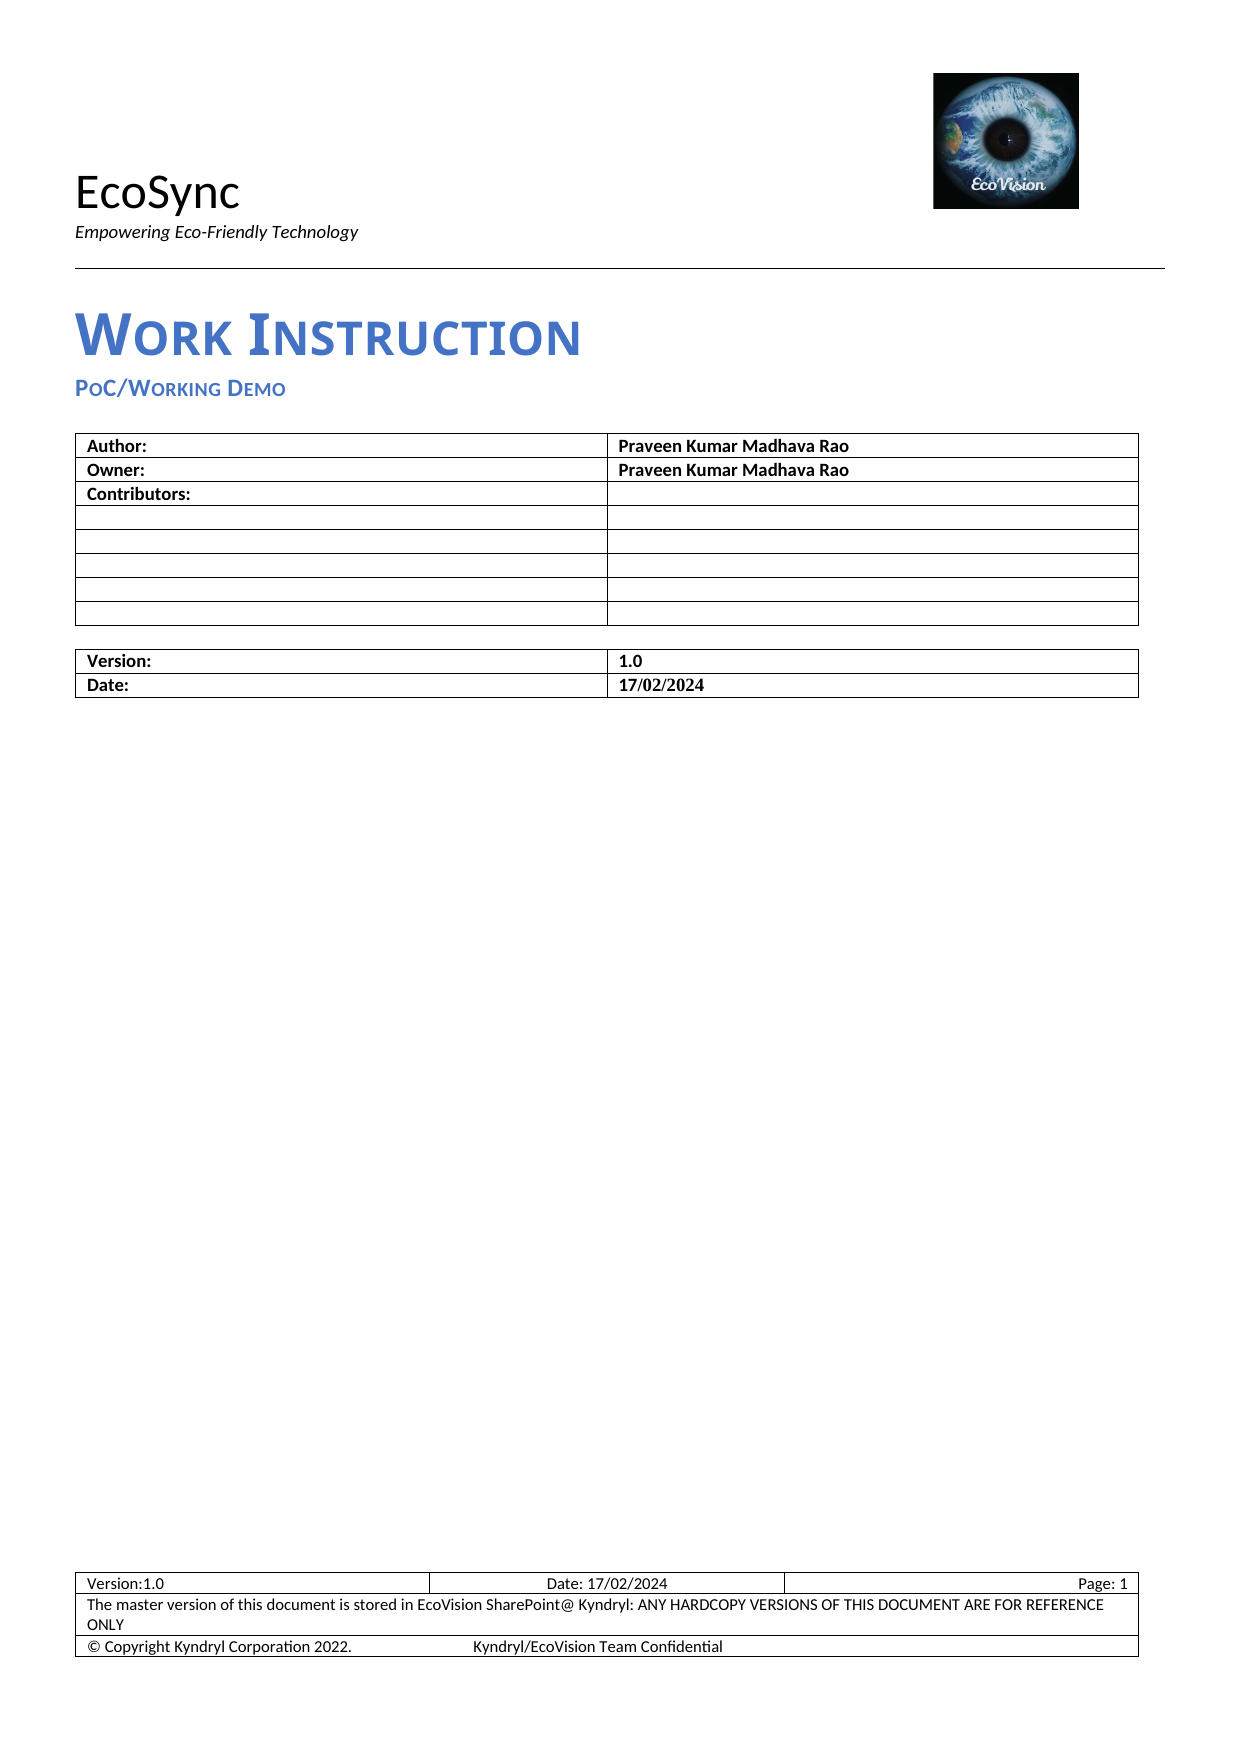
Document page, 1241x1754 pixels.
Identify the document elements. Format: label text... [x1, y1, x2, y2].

table_cell [76, 506, 607, 529]
table_cell [608, 506, 1138, 529]
title Work Instruction [75, 292, 1165, 372]
table_cell [76, 530, 607, 553]
table_cell Owner: [76, 458, 607, 481]
table_header Author: [76, 434, 607, 457]
table_cell [76, 602, 607, 625]
picture [933, 73, 1079, 209]
table_cell [608, 578, 1138, 601]
table_cell [608, 482, 1138, 505]
table_cell [608, 530, 1138, 553]
table_cell Date: [76, 674, 607, 697]
text PoC/Working Demo [75, 372, 1165, 402]
table_cell Praveen Kumar Madhava Rao [608, 458, 1138, 481]
table_header Praveen Kumar Madhava Rao [608, 434, 1138, 457]
table_cell [76, 578, 607, 601]
table_header Version: [76, 650, 607, 673]
table_cell [608, 554, 1138, 577]
table_cell 17/02/2024 [608, 674, 1138, 697]
table_header 1.0 [608, 650, 1138, 673]
table_cell [76, 554, 607, 577]
table_cell Contributors: [76, 482, 607, 505]
table_cell [608, 602, 1138, 625]
